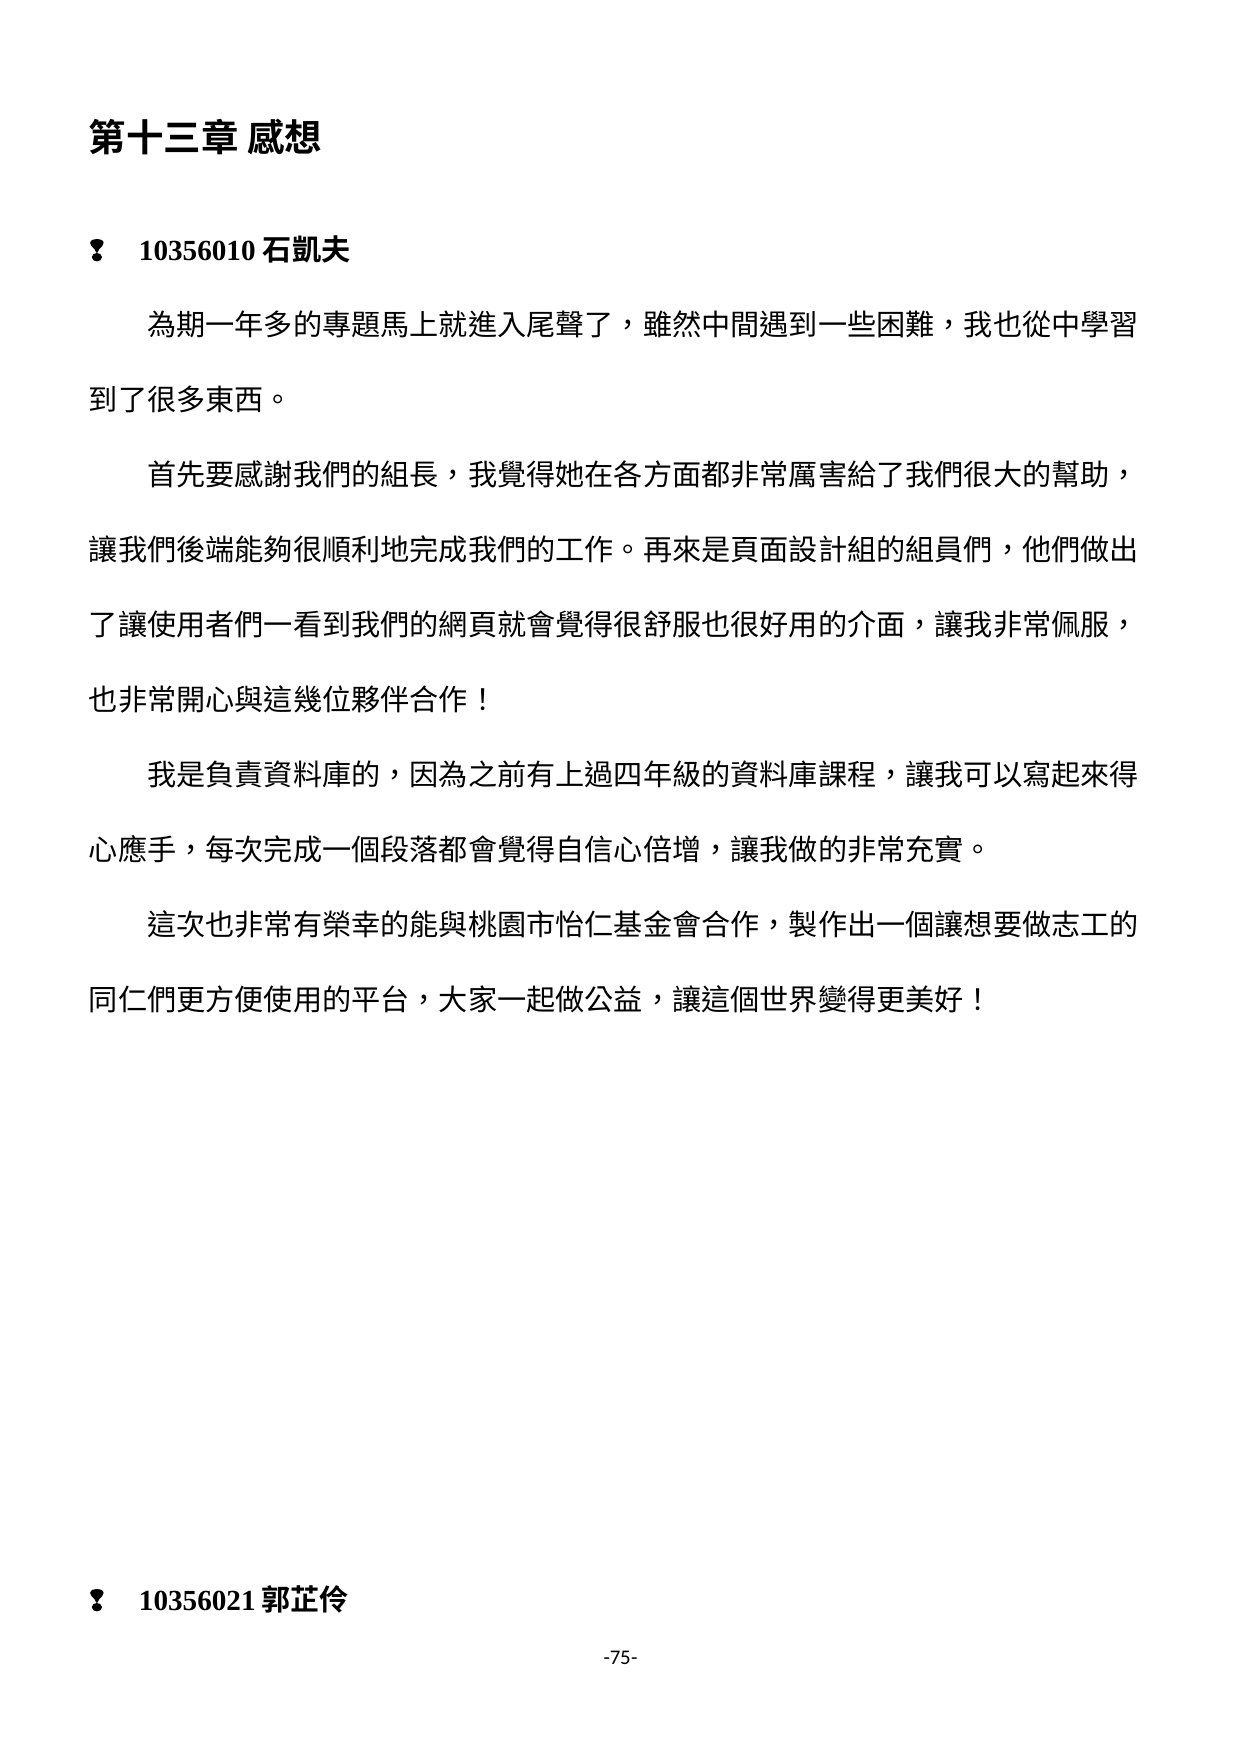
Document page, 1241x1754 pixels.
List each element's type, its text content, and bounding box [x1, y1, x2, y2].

text 為期一年多的專題馬上就進入尾聲了，雖然中間遇到一些困難，我也從中學習到了很多東西。 [89, 285, 1152, 435]
list 10356021郭芷伶 [89, 1560, 1152, 1635]
text 這次也非常有榮幸的能與桃園市怡仁基金會合作，製作出一個讓想要做志工的同仁們更方便使用的平台，大家一起做公益，讓這個世界變得更美好！ [89, 885, 1152, 1035]
text 第十三章 感想 [89, 98, 1152, 173]
text 首先要感謝我們的組長，我覺得她在各方面都非常厲害給了我們很大的幫助，讓我們後端能夠很順利地完成我們的工作。再來是頁面設計組的組員們，他們做出了讓使用者們一看到我們的網頁就會覺得很舒服也很好用的介面，讓我非常佩服，也非常開心與這幾位夥伴合作！ [89, 435, 1152, 735]
text 我是負責資料庫的，因為之前有上過四年級的資料庫課程，讓我可以寫起來得心應手，每次完成一個段落都會覺得自信心倍增，讓我做的非常充實。 [89, 735, 1152, 885]
list 10356010 石凱夫 [89, 210, 1152, 285]
